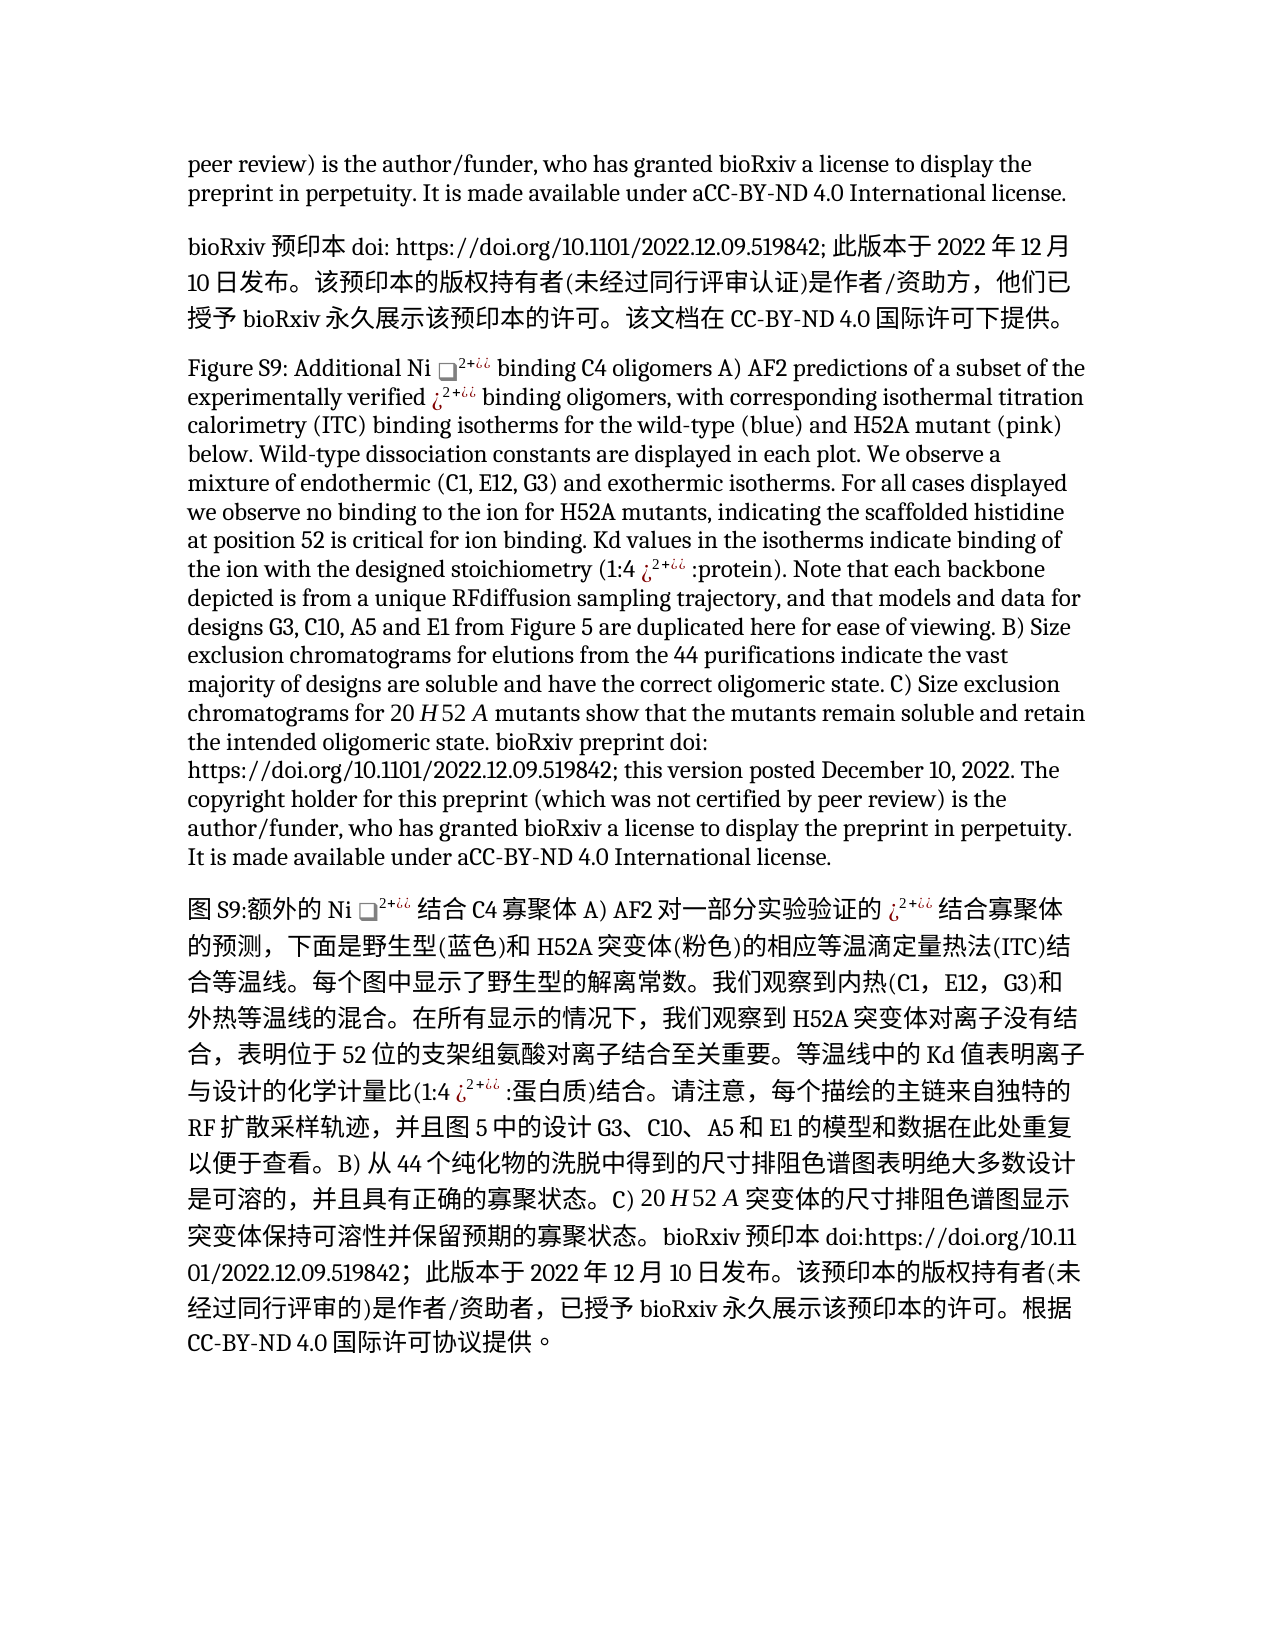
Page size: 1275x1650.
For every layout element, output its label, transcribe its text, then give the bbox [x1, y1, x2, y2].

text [187, 150, 1087, 207]
text 图S9:额外的Ni 结合C4寡聚体 A) AF2对一部分实验验证的 结合寡聚体的预测，下面是野生型(蓝色)和H52A突变体(粉色)的相应等温滴定量热法(ITC)结合等温线。每个图中显示了野生型的解离常数。我们观察到内热(C1，E12，G3)和外热等温线的混合。在所有显示的情况下，我们观察到H52A突变体对离子没有结合，表明位于52位的支架组氨酸对离子结合至关重要。等温线中的Kd值表明离子与设计的化学计量比(1:4 :蛋白质)结合。请注意，每个描绘的主链来自独特的RF扩散采样轨迹，并且图5中的设计G3、C10、A5和E1的模型和数据在此处重复以便于查看。B) 从44个纯化物的洗脱中得到的尺寸排阻色谱图表明绝大多数设计是可溶的，并且具有正确的寡聚状态。C) 突变体的尺寸排阻色谱图显示突变体保持可溶性并保留预期的寡聚状态。bioRxiv预印本doi:https://doi.org/10.1101/2022.12.09.519842；此版本于2022年12月10日发布。该预印本的版权持有者(未经过同行评审的)是作者/资助者，已授予bioRxiv永久展示该预印本的许可。根据CC-BY-ND 4.0国际许可协议提供。 [187, 890, 1087, 1359]
text bioRxiv 预印本 doi: https://doi.org/10.1101/2022.12.09.519842; 此版本于2022年12月10日发布。该预印本的版权持有者(未经过同行评审认证)是作者/资助方，他们已授予bioRxiv永久展示该预印本的许可。该文档在CC-BY-ND 4.0国际许可下提供。 [187, 226, 1087, 335]
text Figure S9: Additional Ni binding C4 oligomers A) AF2 predictions of a subset of the experimentally verified binding oligomers, with corresponding isothermal titration calorimetry (ITC) binding isotherms for the wild-type (blue) and H52A mutant (pink) below. Wild-type dissociation constants are displayed in each plot. We observe a mixture of endothermic (C1, E12, G3) and exothermic isotherms. For all cases displayed we observe no binding to the ion for H52A mutants, indicating the scaffolded histidine at position 52 is critical for ion binding. Kd values in the isotherms indicate binding of the ion with the designed stoichiometry (1:4 :protein). Note that each backbone depicted is from a unique RFdiffusion sampling trajectory, and that models and data for designs G3, C10, A5 and E1 from Figure 5 are duplicated here for ease of viewing. B) Size exclusion chromatograms for elutions from the 44 purifications indicate the vast majority of designs are soluble and have the correct oligomeric state. C) Size exclusion chromatograms for mutants show that the mutants remain soluble and retain the intended oligomeric state. bioRxiv preprint doi: https://doi.org/10.1101/2022.12.09.519842; this version posted December 10, 2022. The copyright holder for this preprint (which was not certified by peer review) is the author/funder, who has granted bioRxiv a license to display the preprint in perpetuity. It is made available under aCC-BY-ND 4.0 International license. [187, 354, 1087, 871]
